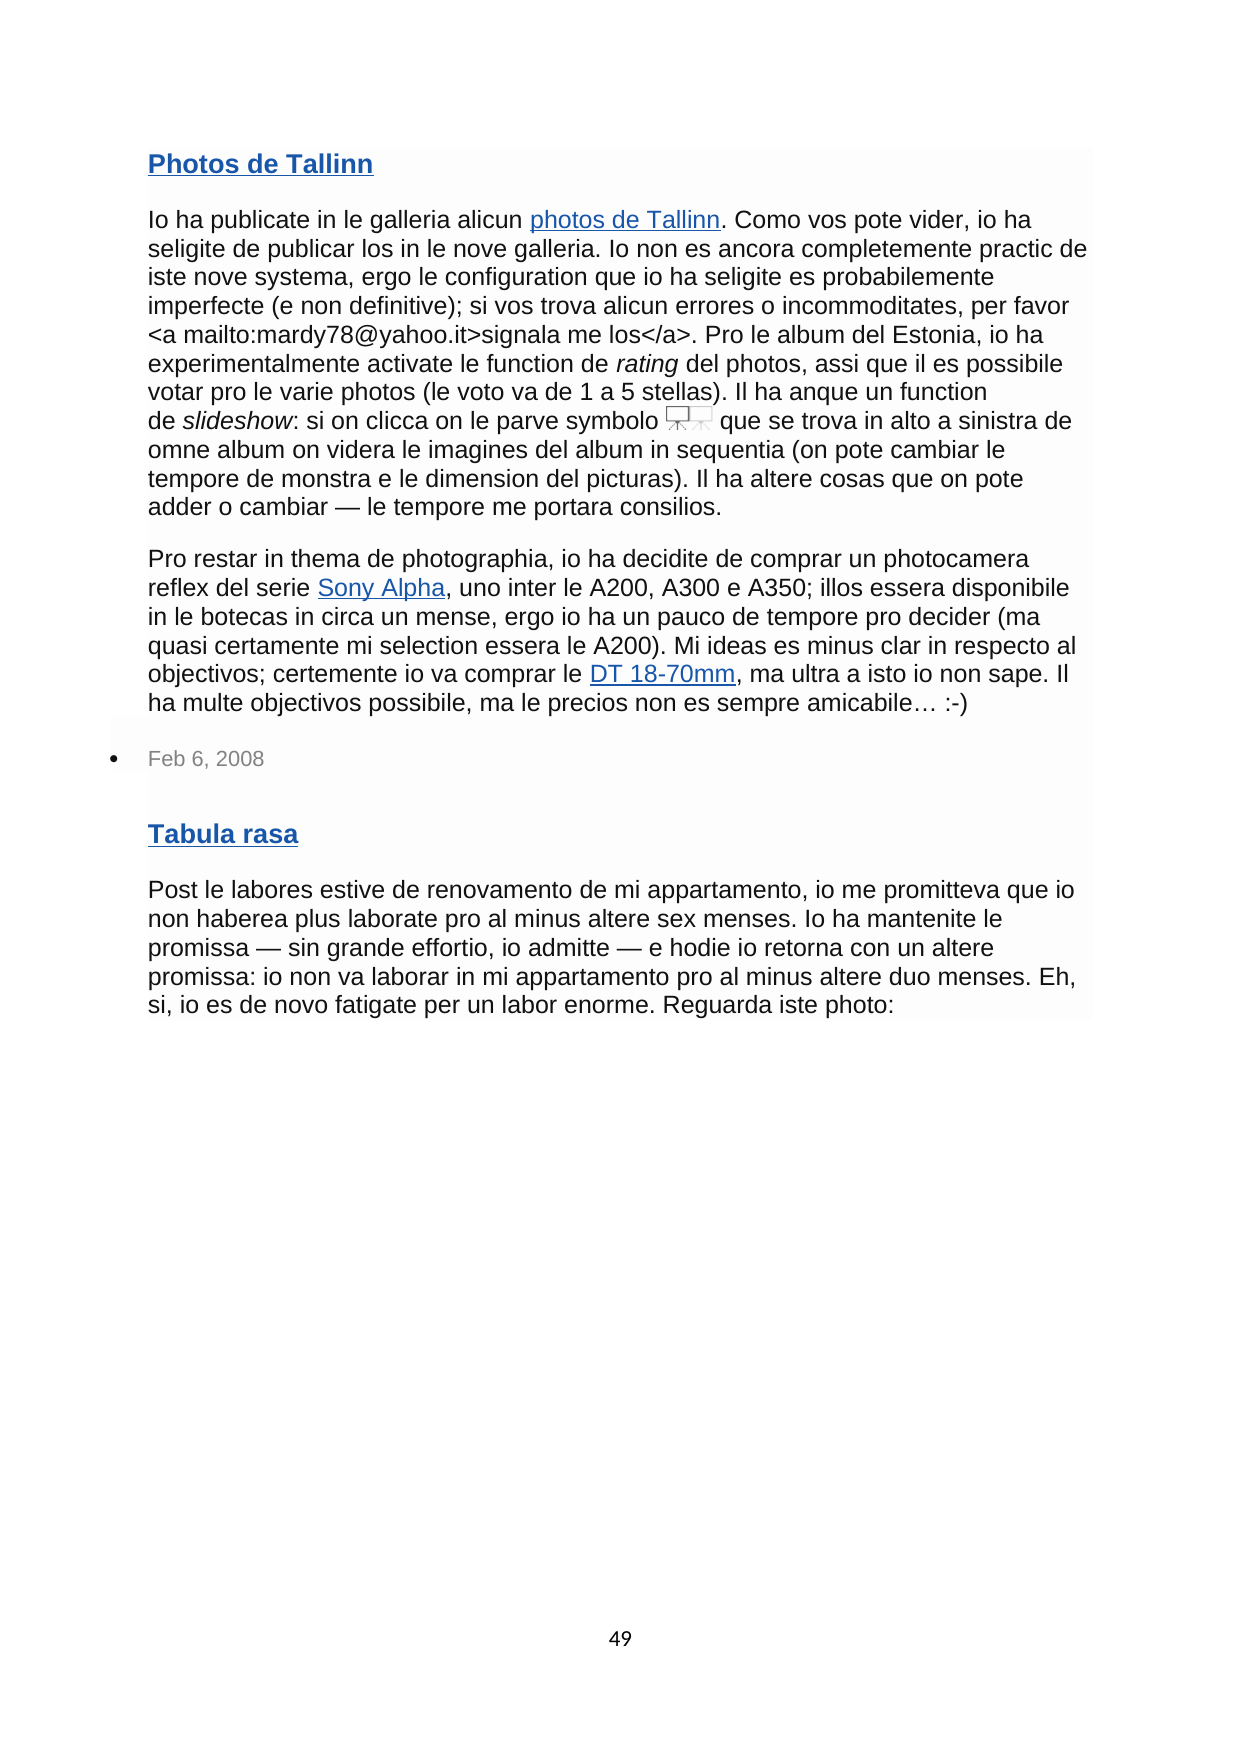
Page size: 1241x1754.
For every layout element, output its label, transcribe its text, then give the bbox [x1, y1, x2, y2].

text Io ha publicate in le galleria alicun photos de Tallinn. Como vos pote vider, io ha seligite de publicar los in le nove galleria. Io non es ancora completemente practic de iste nove systema, ergo le configuration que io ha seligite es probabilemente imperfecte (e non definitive); si vos trova alicun errores o incommoditates, per favor <a mailto:mardy78@yahoo.it>signala me los</a>. Pro le album del Estonia, io ha experimentalmente activate le function de rating del photos, assi que il es possibile votar pro le varie photos (le voto va de 1 a 5 stellas). Il ha anque un function de slideshow: si on clicca on le parve symbolo que se trova in alto a sinistra de omne album on videra le imagines del album in sequentia (on pote cambiar le tempore de monstra e le dimension del picturas). Il ha altere cosas que on pote adder o cambiar — le tempore me portara consilios. [148, 205, 1093, 521]
text Post le labores estive de renovamento de mi appartamento, io me promitteva que io non haberea plus laborate pro al minus altere sex menses. Io ha mantenite le promissa — sin grande effortio, io admitte — e hodie io retorna con un altere promissa: io non va laborar in mi appartamento pro al minus altere duo menses. Eh, si, io es de novo fatigate per un labor enorme. Reguarda iste photo:Le furno a microundas non es in le pictura; ma illo sta usualmente sur le parve tabula a sinistra, e a pena il ha spatio sufficiente pro illo. Ma le problema plus grande es quando io debe extraher le platto del furno: io poner lo in un altere tabula, si io rememora de liberar un pauco de spatio. Alora, io ha dedicate iste fin de septimana a trovar un solution e, apparentemente, lo ha trovate:Il non ha essite facile fixar le tabula al paretes: le foration del muros esseva un interprisa al limite del capacitates de mi perforator, e in alicun punctos le vites non habeva un bon prisa — e de facto, illos ancora non lo ha. Isto me lassa alicun dubitas super le stabilitate de mi opera; al minus, il pare que illo pote sustener le furno a microundas, ma io non va adventurar me in poner multe altere cosas. Le tabula es blanc, ma io va cercar un copertura tal que lo rende simile al altere mobiles del cocina. Ma anque si io lo trova, io non va installar lo ante duo menses! :-) [148, 875, 1093, 1019]
text Pro restar in thema de photographia, io ha decidite de comprar un photocamera reflex del serie Sony Alpha, uno inter le A200, A300 e A350; illos essera disponibile in le botecas in circa un mense, ergo io ha un pauco de tempore pro decider (ma quasi certamente mi selection essera le A200). Mi ideas es minus clar in respecto al objectivos; certemente io va comprar le DT 18-70mm, ma ultra a isto io non sape. Il ha multe objectivos possibile, ma le precios non es sempre amicabile… :-) [148, 544, 1093, 717]
list Feb 6, 2008 [110, 746, 1093, 771]
subtitle Photos de Tallinn [148, 148, 1093, 179]
picture [666, 406, 713, 430]
subtitle Tabula rasa [148, 818, 1093, 849]
